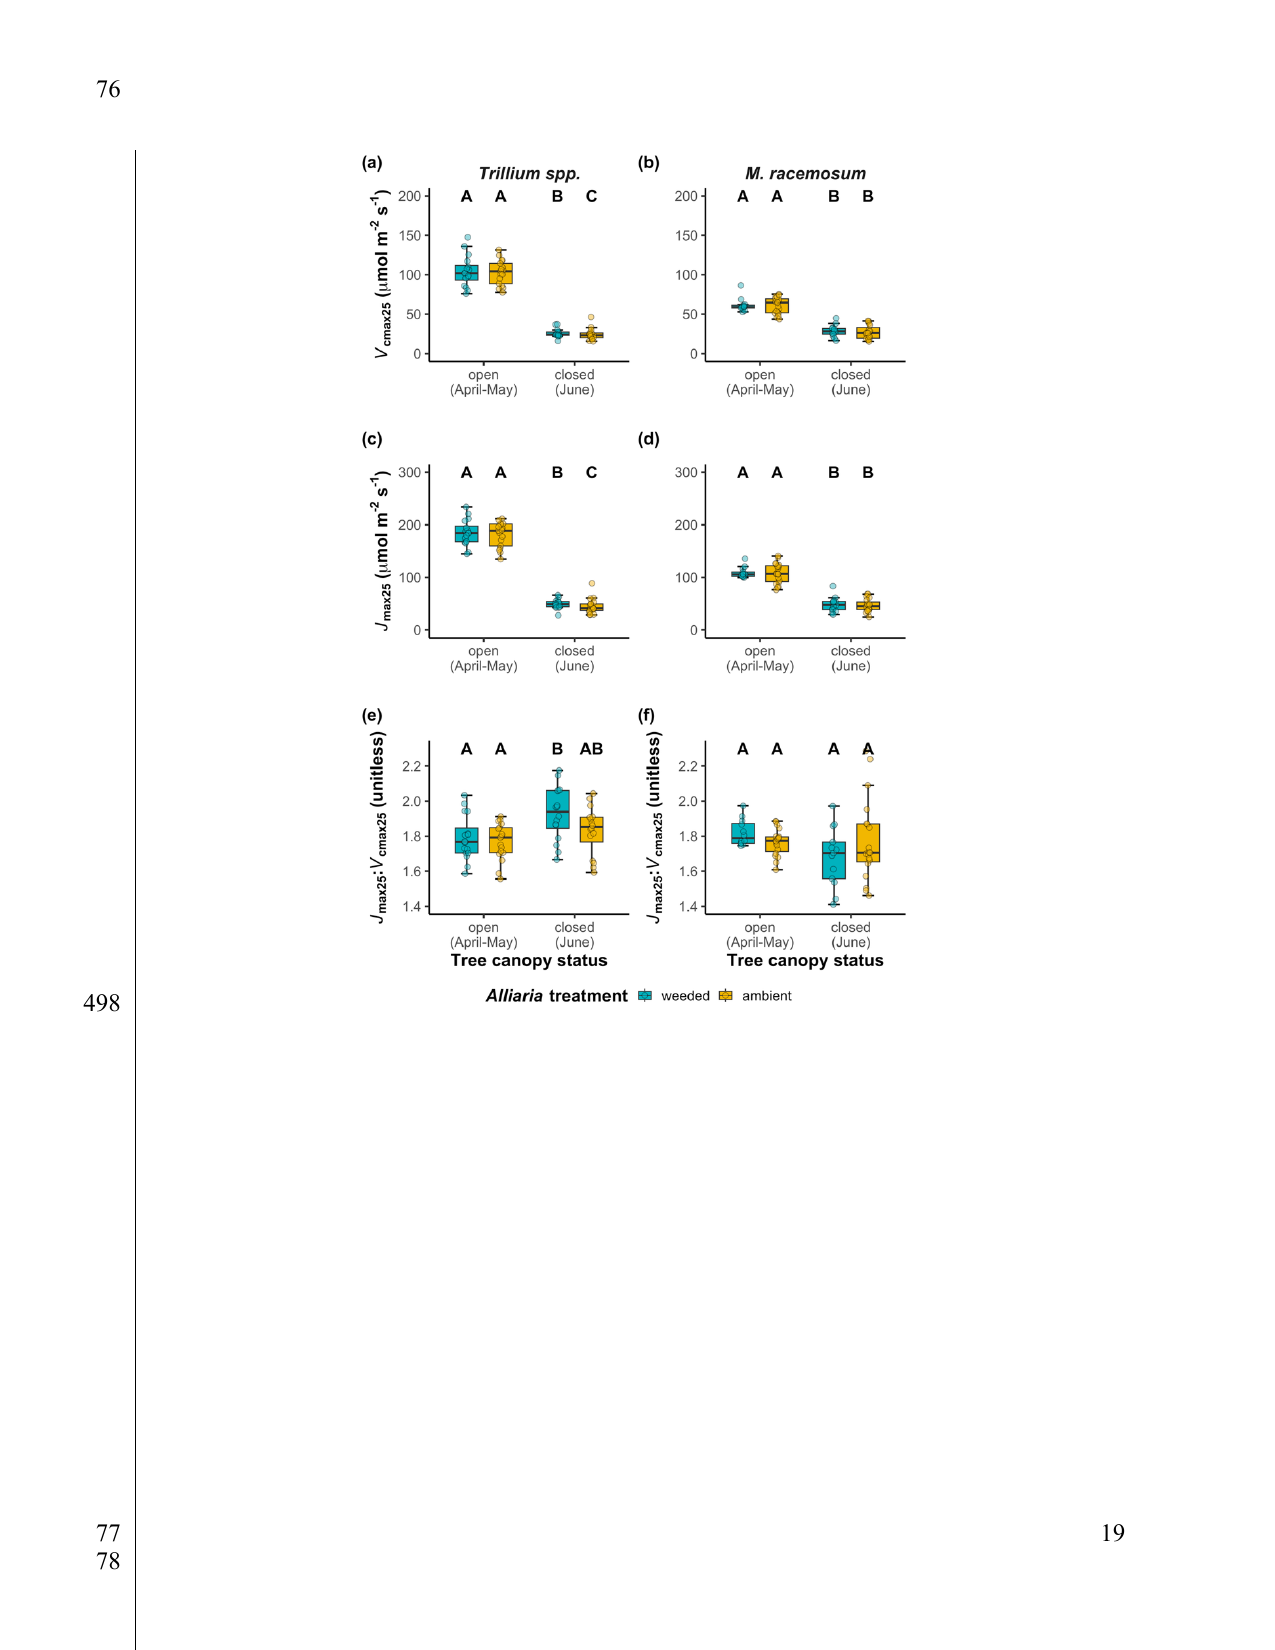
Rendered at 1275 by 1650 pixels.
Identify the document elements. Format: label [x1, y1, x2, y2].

picture [362, 150, 914, 1012]
